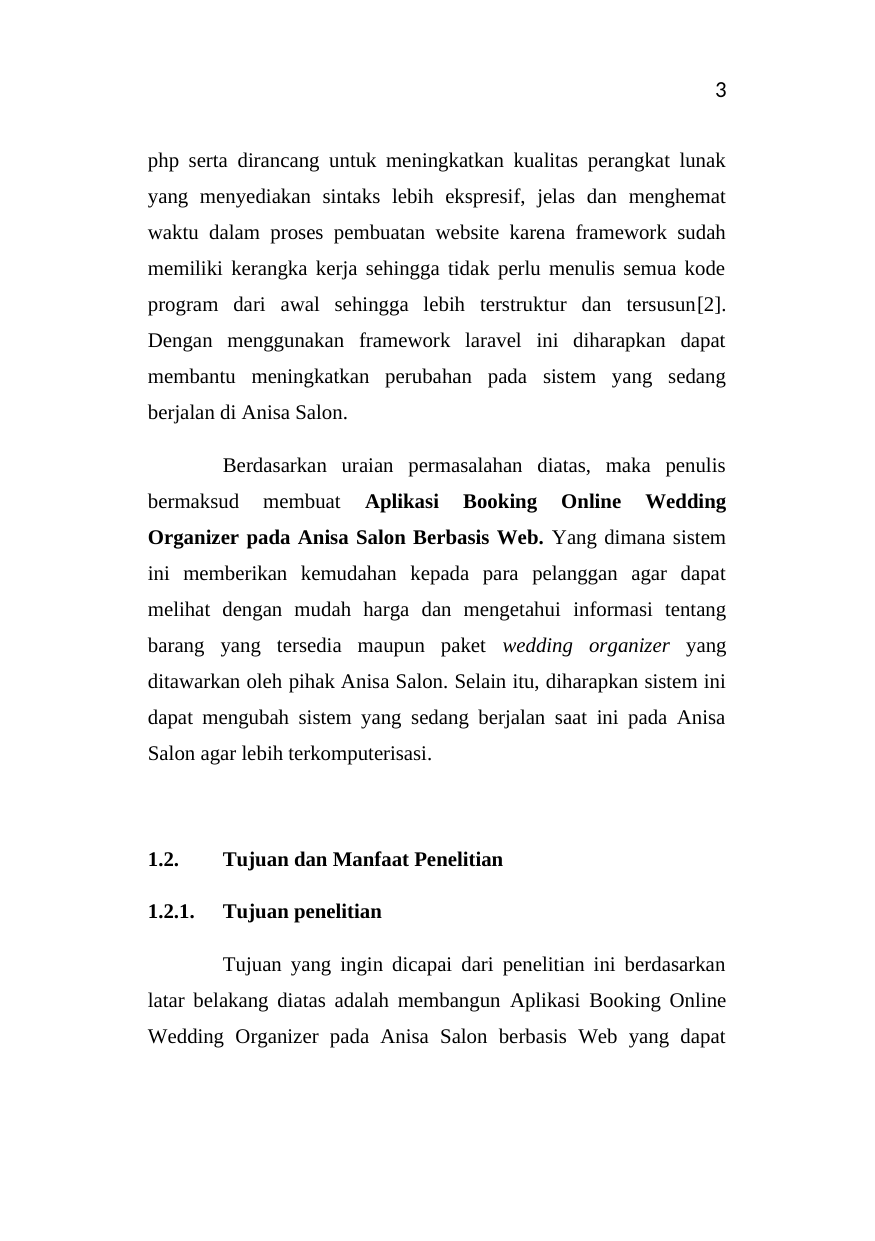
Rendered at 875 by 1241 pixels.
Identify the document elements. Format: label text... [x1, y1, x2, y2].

subtitle Tujuan penelitian [148, 899, 726, 923]
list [148, 952, 726, 1048]
text Berdasarkan uraian permasalahan diatas, maka penulis bermaksud membuat Aplikasi Booking Online Wedding Organizer pada Anisa Salon Berbasis Web. Yang dimana sistem ini memberikan kemudahan kepada para pelanggan agar dapat melihat dengan mudah harga dan mengetahui informasi tentang barang yang tersedia maupun paket wedding organizer yang ditawarkan oleh pihak Anisa Salon. Selain itu, diharapkan sistem ini dapat mengubah sistem yang sedang berjalan saat ini pada Anisa Salon agar lebih terkomputerisasi. [148, 453, 726, 765]
subtitle Tujuan dan Manfaat Penelitian [148, 846, 726, 871]
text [148, 148, 726, 424]
